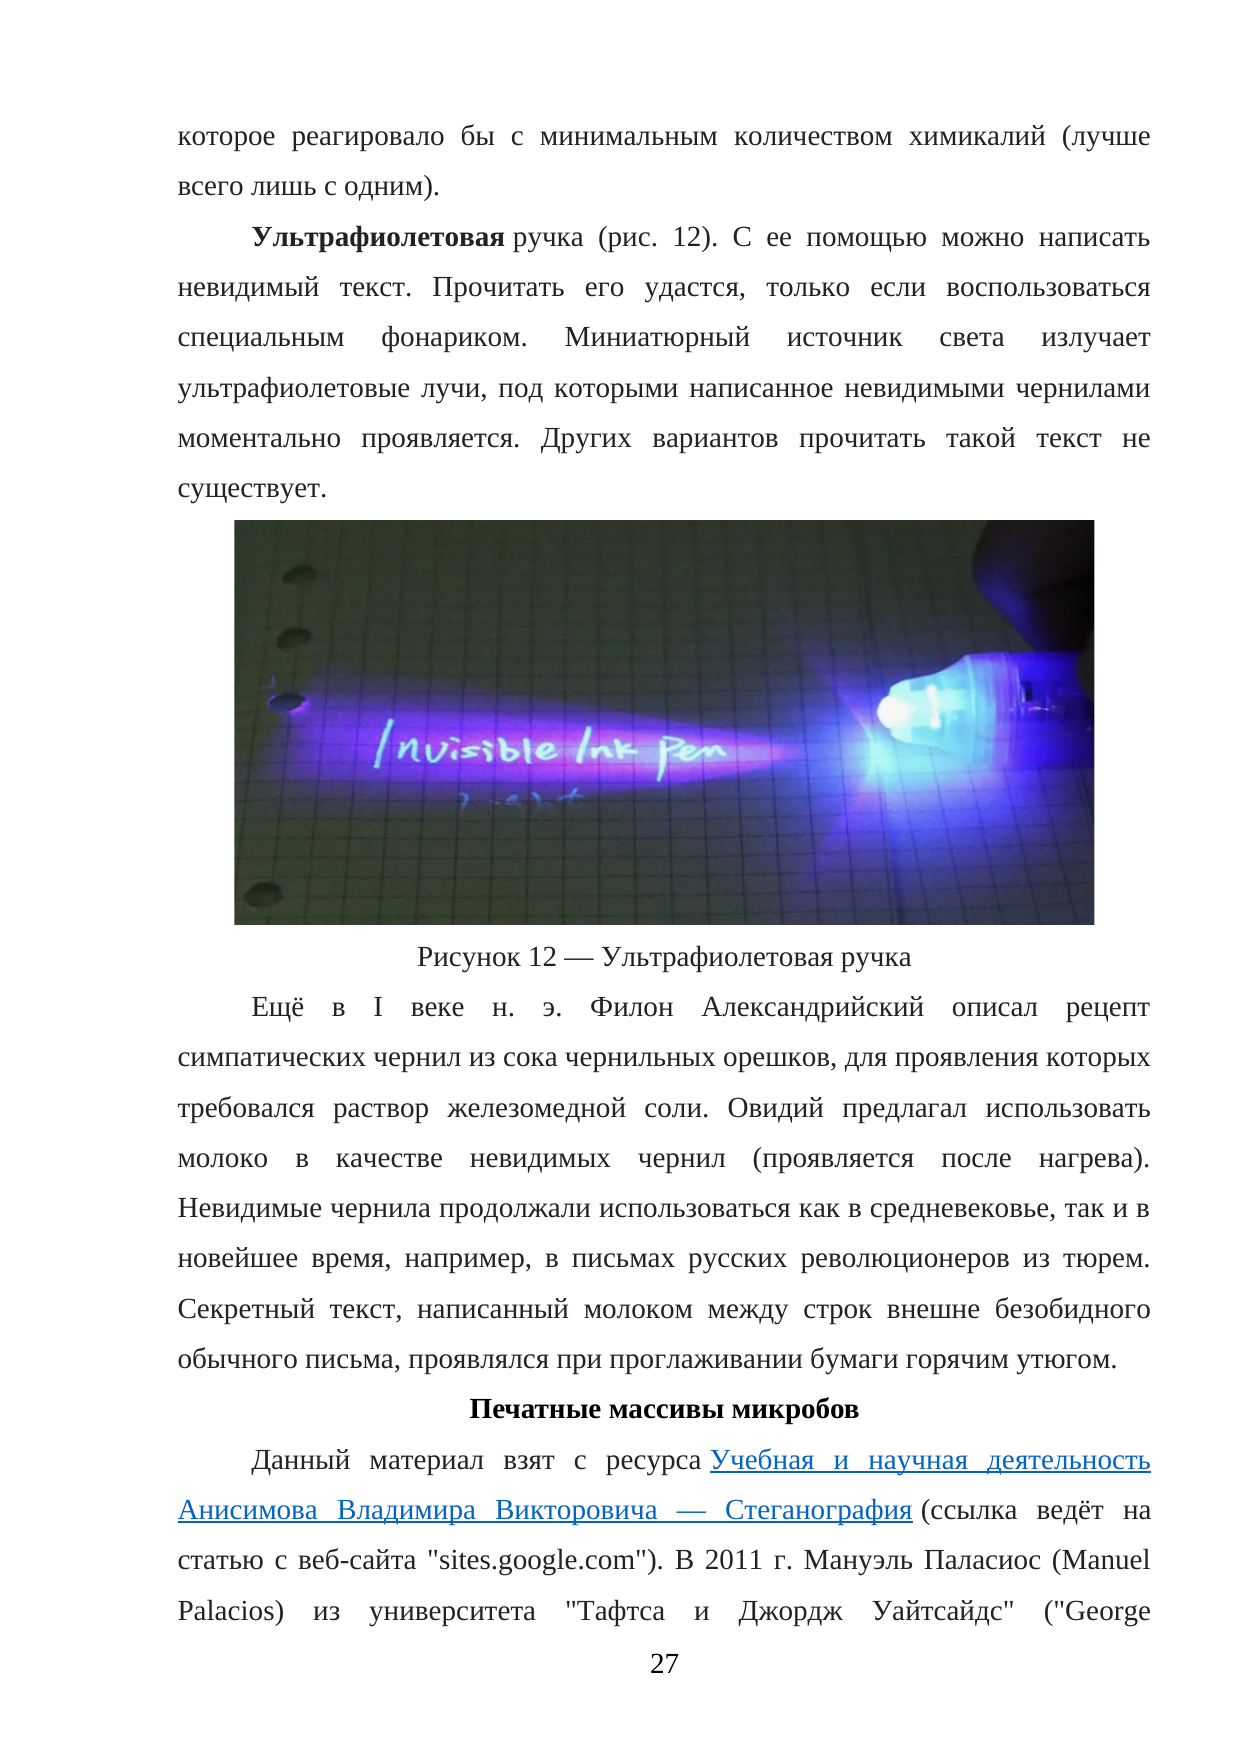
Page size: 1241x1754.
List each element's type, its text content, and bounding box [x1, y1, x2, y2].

list Печатные массивы микробов [177, 1392, 1152, 1425]
picture [234, 520, 1095, 925]
text Ещё в I веке н. э. Филон Александрийский описал рецепт симпатических чернил из сока чернильных орешков, для проявления которых требовался раствор железомедной соли. Овидий предлагал использовать молоко в качестве невидимых чернил (проявляется после нагрева). Невидимые чернила продолжали использоваться как в средневековье, так и в новейшее время, например, в письмах русских революционеров из тюрем. Секретный текст, написанный молоком между строк внешне безобидного обычного письма, проявлялся при проглаживании бумаги горячим утюгом. [177, 989, 1152, 1375]
text Ультрафиолетовая ручка (рис. 12). С ее помощью можно написать невидимый текст. Прочитать его удастся, только если воспользоваться специальным фонариком. Миниатюрный источник света излучает ультрафиолетовые лучи, под которыми написанное невидимыми чернилами моментально проявляется. Других вариантов прочитать такой текст не существует. [177, 219, 1152, 504]
text Рисунок 12 — Ультрафиолетовая ручка [177, 939, 1152, 972]
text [177, 1442, 1152, 1626]
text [177, 118, 1152, 202]
